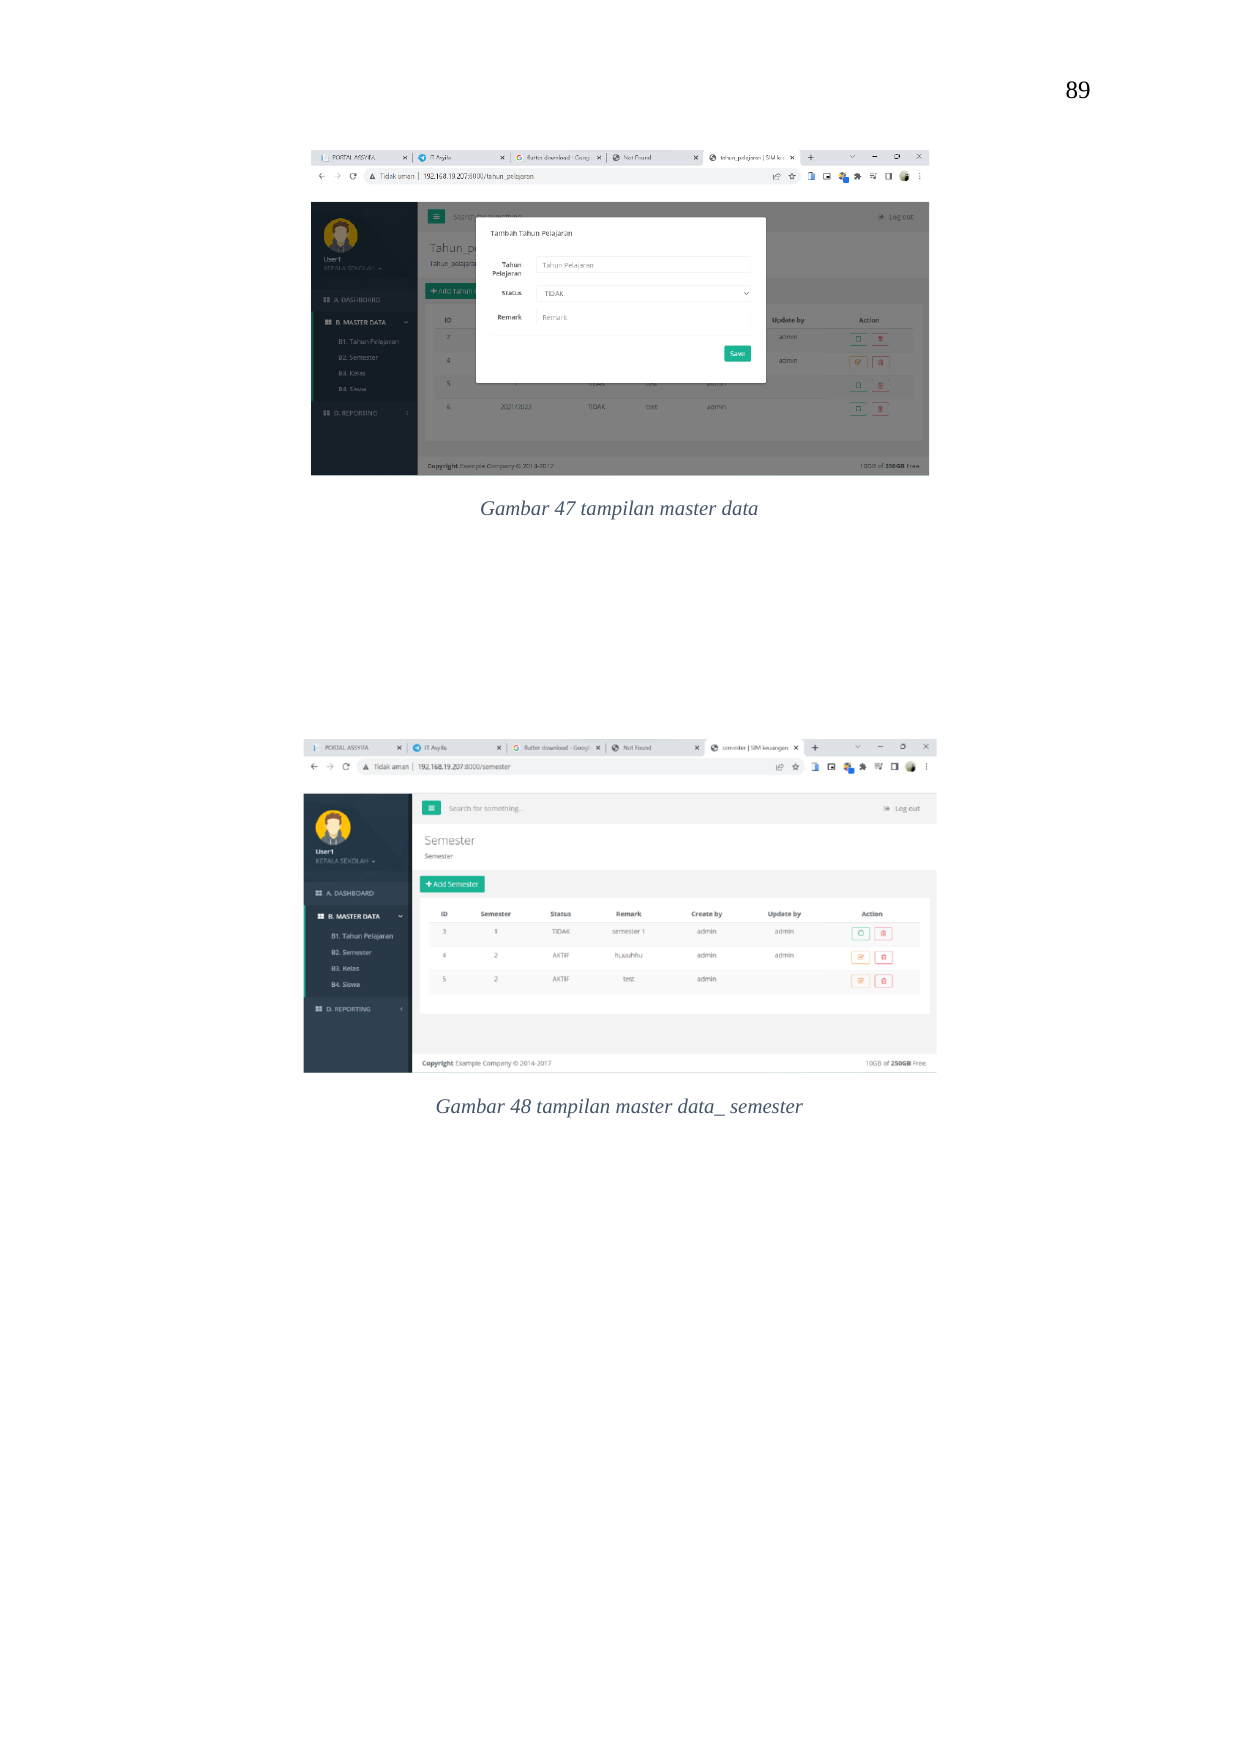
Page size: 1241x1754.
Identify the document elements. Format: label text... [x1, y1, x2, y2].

text Gambar 47 tampilan master data [150, 496, 1090, 520]
picture [311, 150, 930, 476]
picture [303, 739, 937, 1073]
text Gambar 48 tampilan master data_ semester [150, 1093, 1090, 1118]
